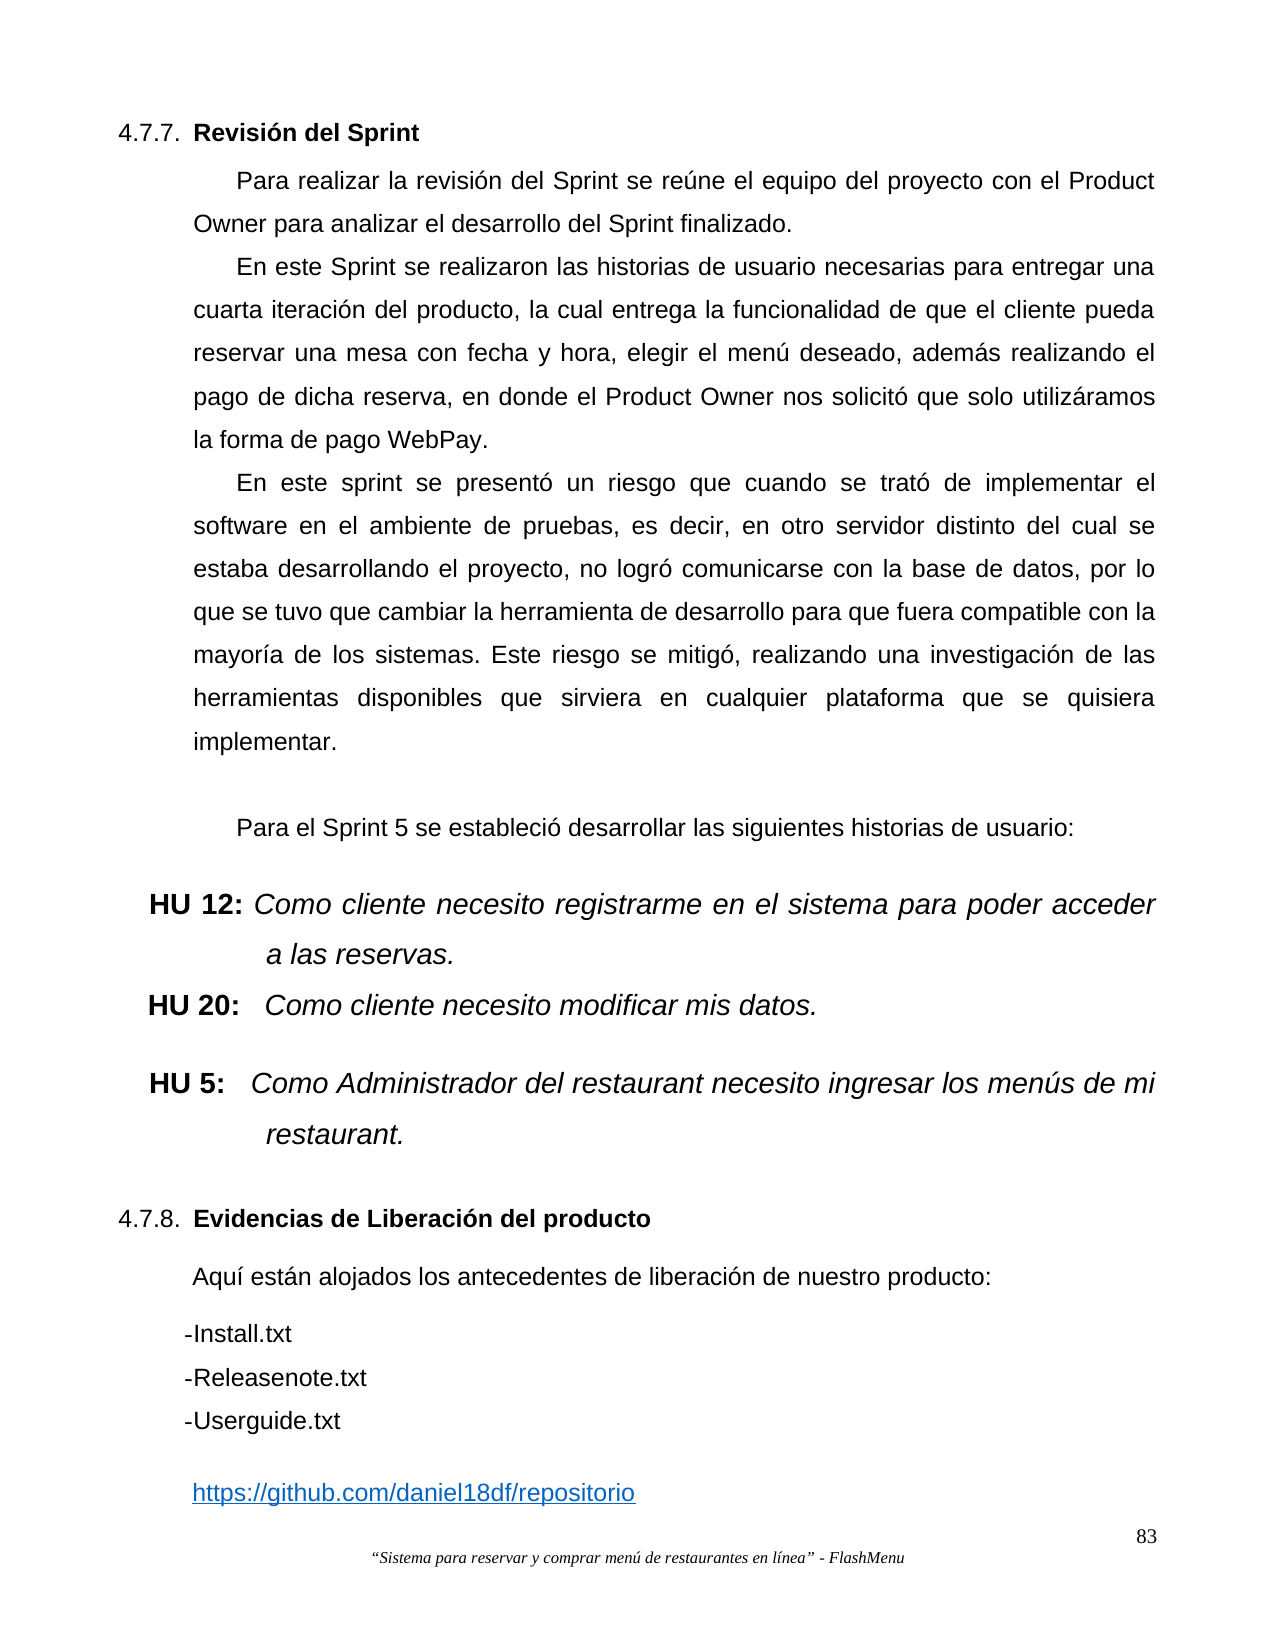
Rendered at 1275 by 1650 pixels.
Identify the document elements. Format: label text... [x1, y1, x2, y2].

text HU 20: Como cliente necesito modificar mis datos. [148, 987, 1157, 1021]
text Para realizar la revisión del Sprint se reúne el equipo del proyecto con el Product Owner para analizar el desarrollo del Sprint finalizado. [193, 166, 1157, 238]
subtitle Evidencias de Liberación del producto [118, 1204, 1157, 1233]
text Aquí están alojados los antecedentes de liberación de nuestro producto: [192, 1262, 1157, 1291]
text En este sprint se presentó un riesgo que cuando se trató de implementar el software en el ambiente de pruebas, es decir, en otro servidor distinto del cual se estaba desarrollando el proyecto, no logró comunicarse con la base de datos, por lo que se tuvo que cambiar la herramienta de desarrollo para que fuera compatible con la mayoría de los sistemas. Este riesgo se mitigó, realizando una investigación de las herramientas disponibles que sirviera en cualquier plataforma que se quisiera implementar. [193, 468, 1157, 755]
text https://github.com/daniel18df/repositorio [192, 1478, 1157, 1507]
list Revisión del Sprint [118, 118, 1157, 147]
list Userguide.txt [184, 1406, 1157, 1435]
text En este Sprint se realizaron las historias de usuario necesarias para entregar una cuarta iteración del producto, la cual entrega la funcionalidad de que el cliente pueda reservar una mesa con fecha y hora, elegir el menú deseado, además realizando el pago de dicha reserva, en donde el Product Owner nos solicitó que solo utilizáramos la forma de pago WebPay. [193, 252, 1157, 453]
list Releasenote.txt [184, 1363, 1157, 1391]
text HU 5: Como Administrador del restaurant necesito ingresar los menús de mi restaurant. [149, 1067, 1157, 1150]
text Para el Sprint 5 se estableció desarrollar las siguientes historias de usuario: [193, 813, 1157, 841]
text HU 12: Como cliente necesito registrarme en el sistema para poder acceder a las reservas. [149, 887, 1157, 971]
list Install.txt [184, 1319, 1157, 1348]
